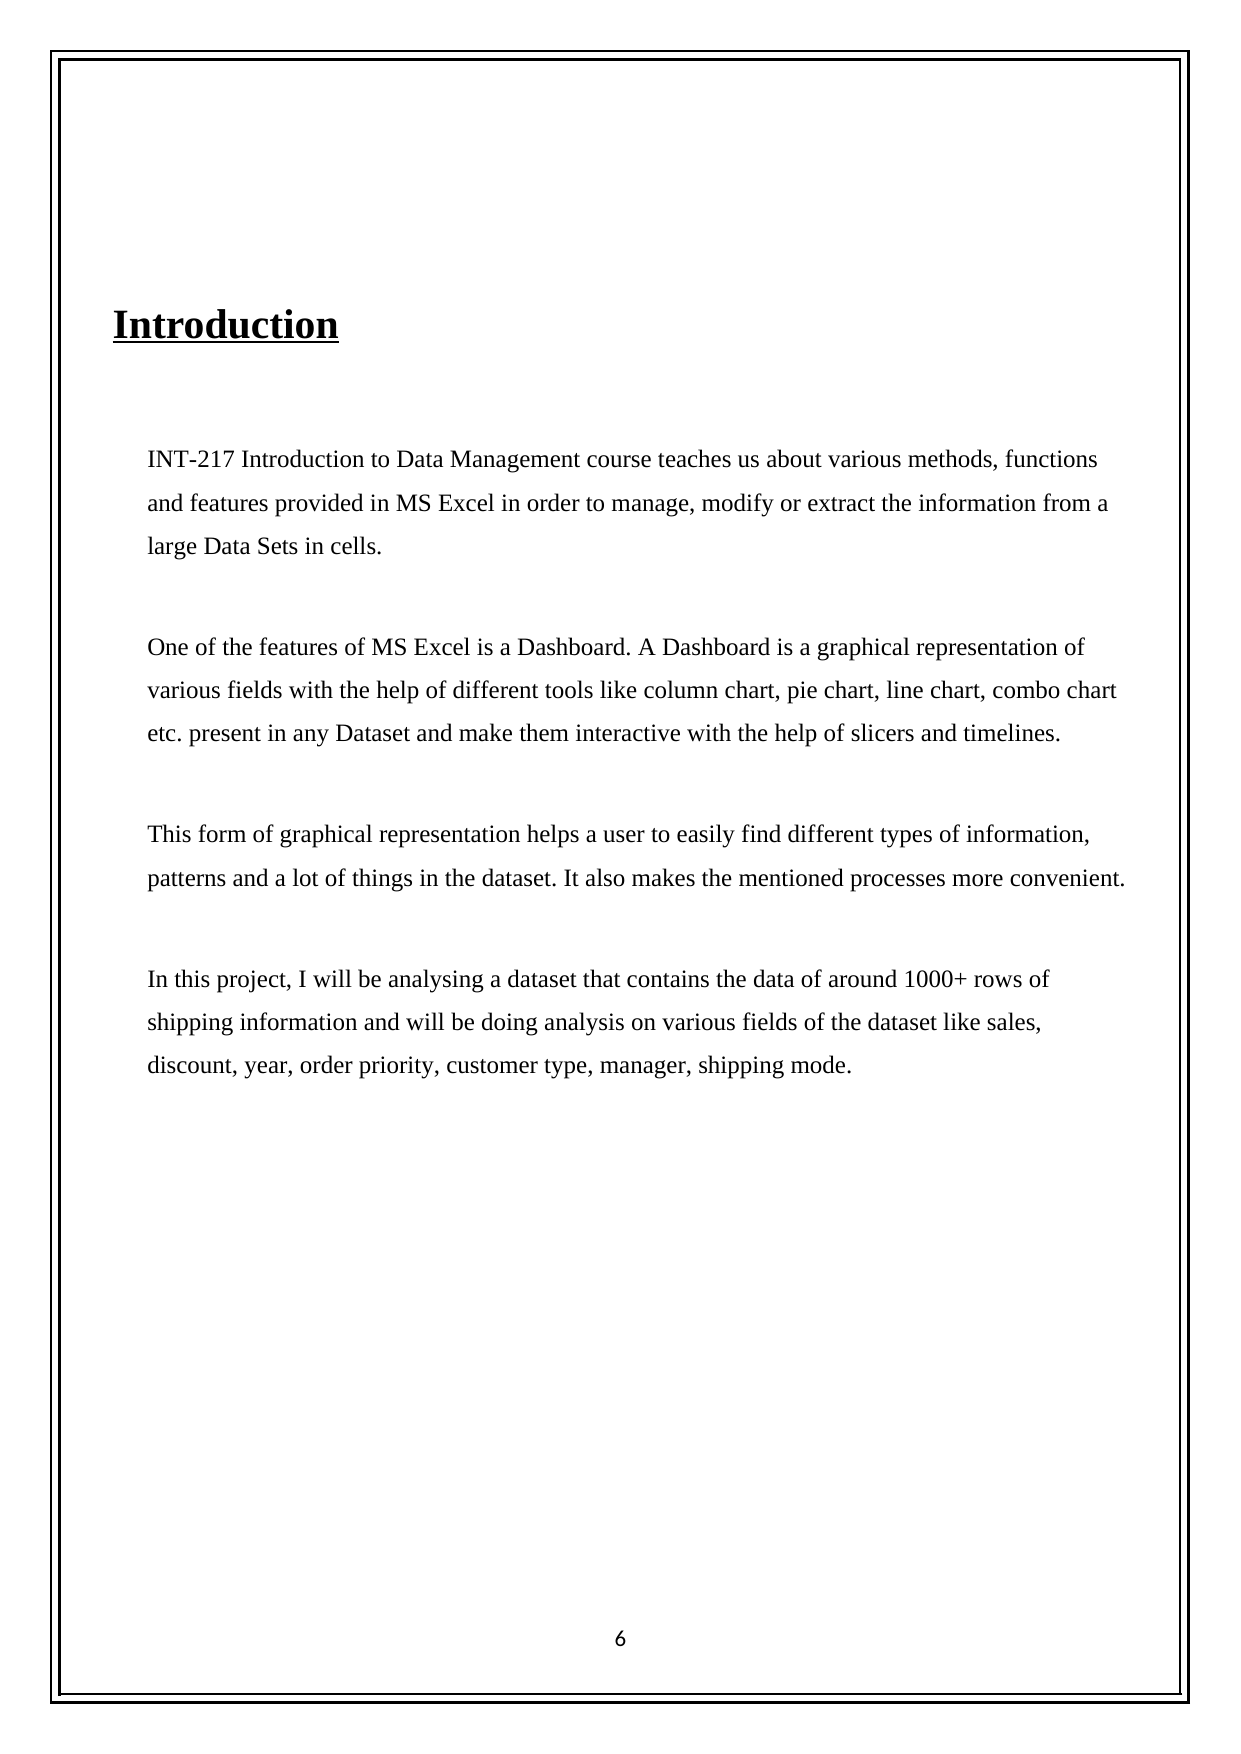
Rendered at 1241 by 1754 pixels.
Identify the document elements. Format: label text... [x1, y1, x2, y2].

text In this project, I will be analysing a dataset that contains the data of around 1000+ rows of shipping information and will be doing analysis on various fields of the dataset like sales, discount, year, order priority, customer type, manager, shipping mode. [147, 964, 1128, 1079]
text INT-217 Introduction to Data Management course teaches us about various methods, functions and features provided in MS Excel in order to manage, modify or extract the information from a large Data Sets in cells. [147, 444, 1128, 559]
subtitle Introduction [112, 299, 1128, 347]
text One of the features of MS Excel is a Dashboard. A Dashboard is a graphical representation of various fields with the help of different tools like column chart, pie chart, line chart, combo chart etc. present in any Dataset and make them interactive with the help of slicers and timelines. [147, 632, 1128, 747]
text This form of graphical representation helps a user to easily find different types of information, patterns and a lot of things in the dataset. It also makes the mentioned processes more convenient. [147, 819, 1128, 891]
